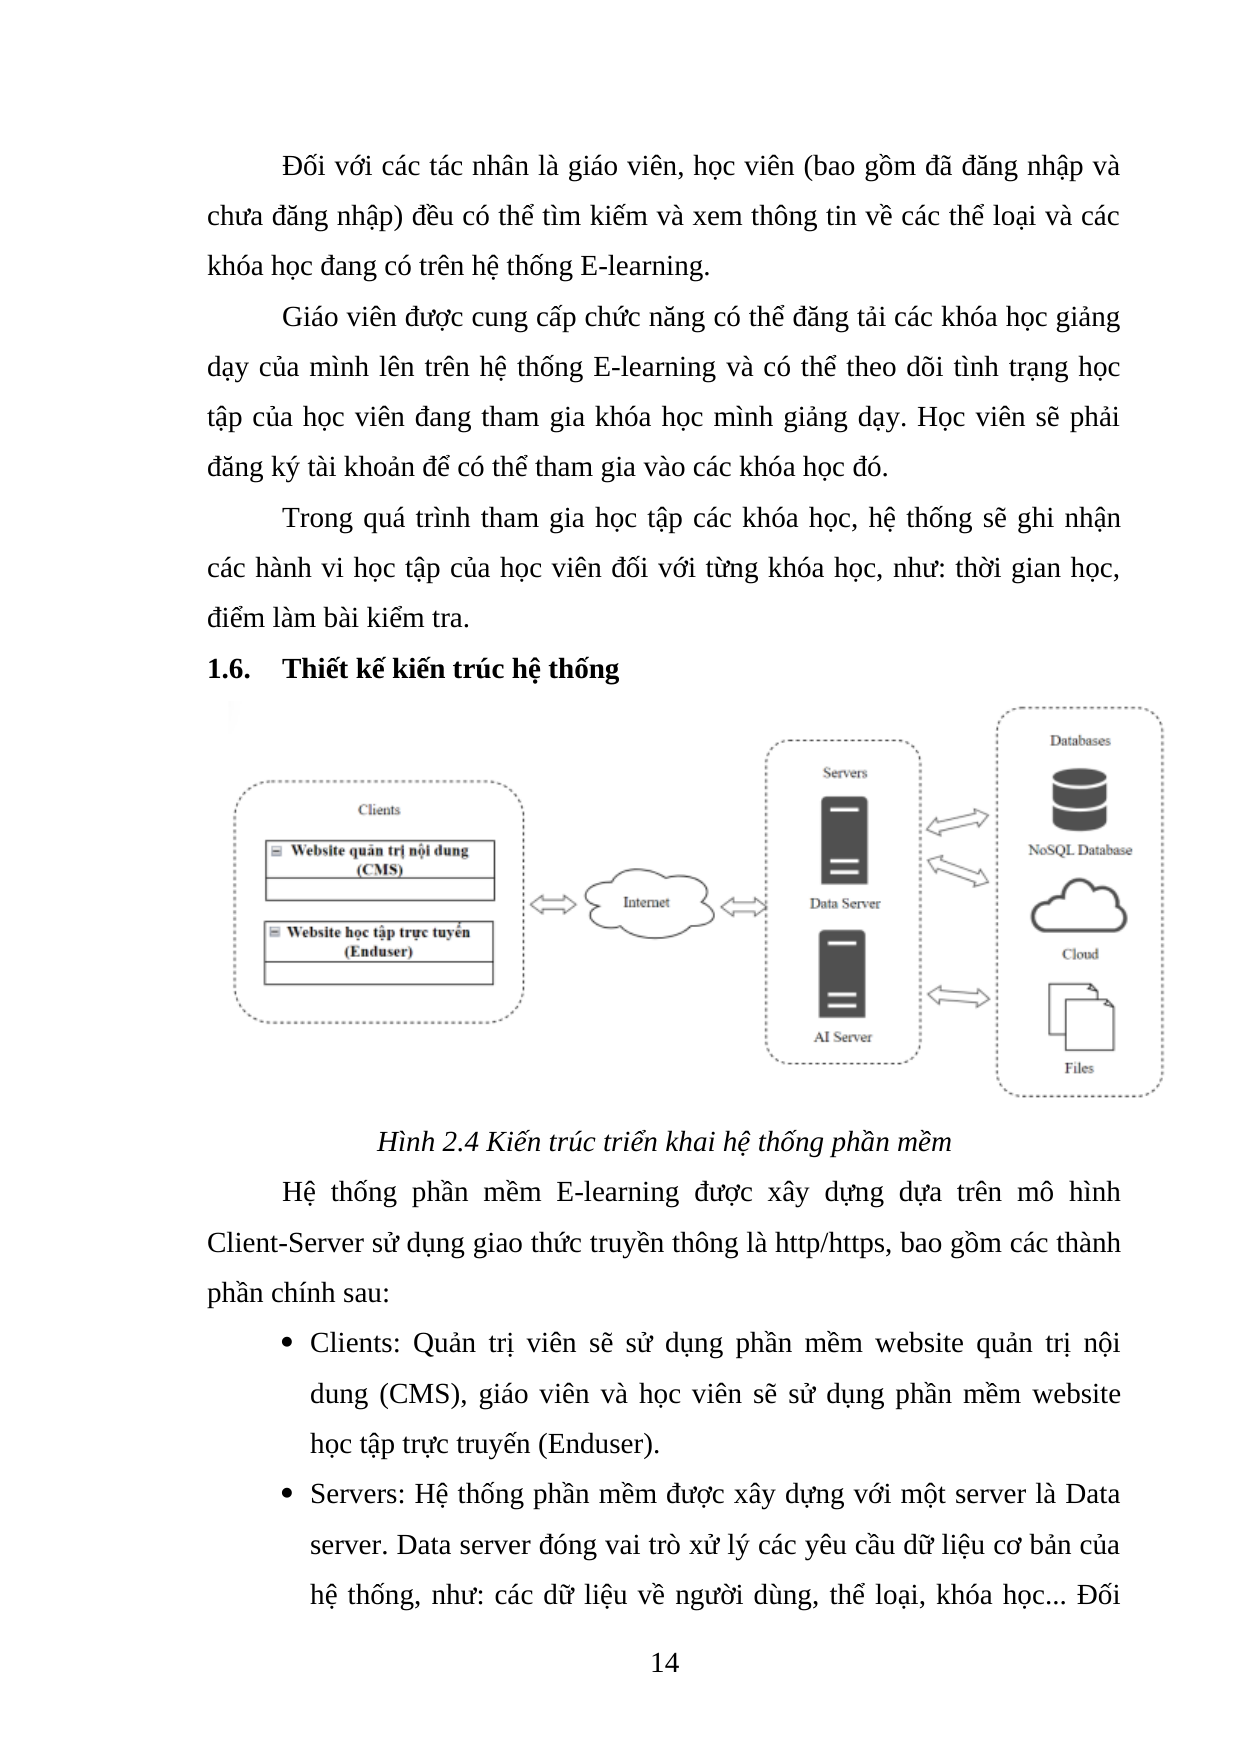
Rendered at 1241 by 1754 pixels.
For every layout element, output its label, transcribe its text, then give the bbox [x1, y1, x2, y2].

text Hệ thống phần mềm E-learning được xây dựng dựa trên mô hình Client-Server sử dụng giao thức truyền thông là http/https, bao gồm các thành phần chính sau: [207, 1174, 1122, 1309]
list Clients: Quản trị viên sẽ sử dụng phần mềm website quản trị nội dung (CMS), giáo viên và học viên sẽ sử dụng phần mềm website học tập trực truyến (Enduser). [282, 1325, 1122, 1460]
subtitle Thiết kế kiến trúc hệ thống [207, 651, 1122, 684]
text Đối với các tác nhân là giáo viên, học viên (bao gồm đã đăng nhập và chưa đăng nhập) đều có thể tìm kiếm và xem thông tin về các thể loại và các khóa học đang có trên hệ thống E-learning. [207, 148, 1122, 282]
picture [206, 701, 1172, 1108]
text Giáo viên được cung cấp chức năng có thể đăng tải các khóa học giảng dạy của mình lên trên hệ thống E-learning và có thể theo dõi tình trạng học tập của học viên đang tham gia khóa học mình giảng dạy. Học viên sẽ phải đăng ký tài khoản để có thể tham gia vào các khóa học đó. [207, 299, 1122, 483]
text Trong quá trình tham gia học tập các khóa học, hệ thống sẽ ghi nhận các hành vi học tập của học viên đối với từng khóa học, như: thời gian học, điểm làm bài kiểm tra. [207, 500, 1122, 634]
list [282, 1476, 1122, 1611]
